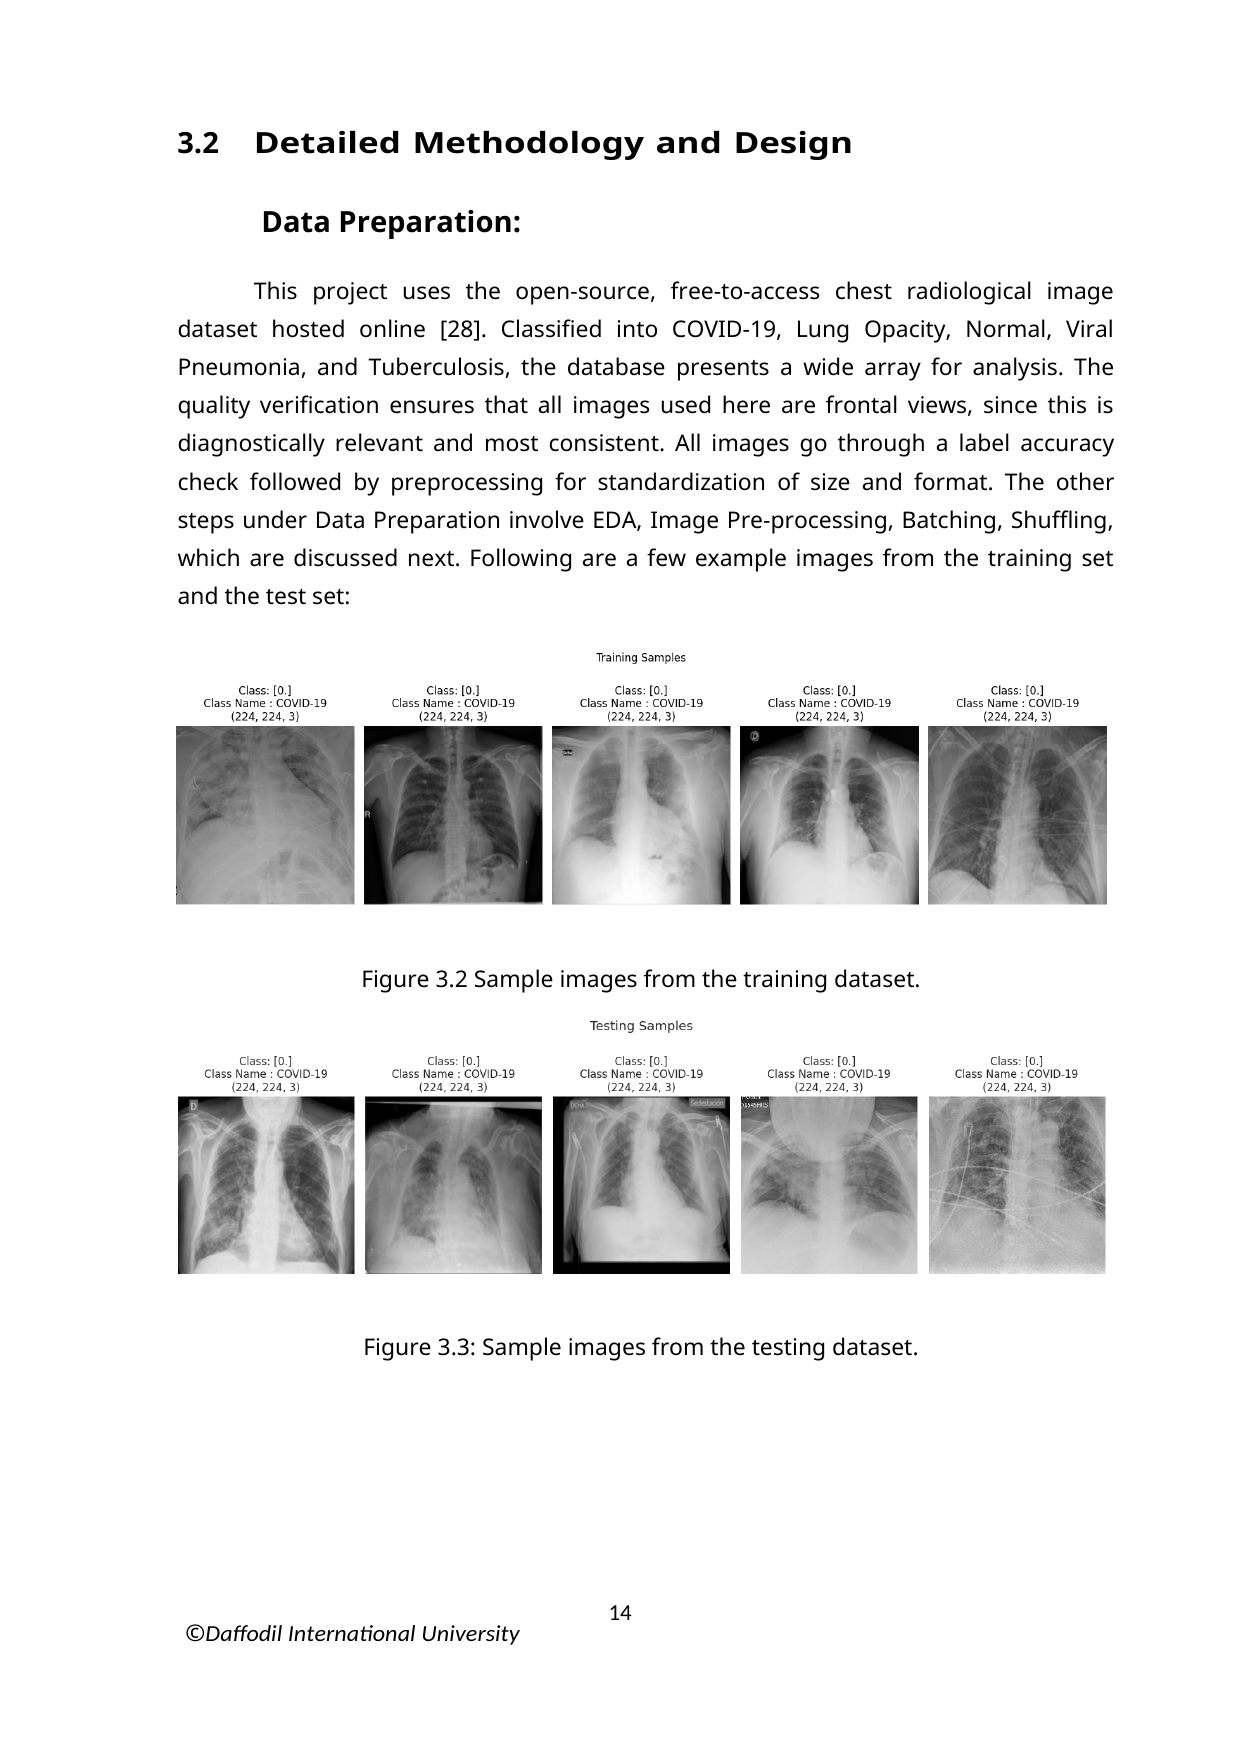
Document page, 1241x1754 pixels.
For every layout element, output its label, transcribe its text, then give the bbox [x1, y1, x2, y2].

text Figure 3.3: Sample images from the testing dataset. [167, 1332, 1115, 1362]
text Figure 3.2 Sample images from the training dataset. [167, 963, 1115, 994]
picture [166, 646, 1116, 963]
subtitle Data Preparation: [100, 202, 1073, 241]
subtitle This project uses the open-source, free-to-access chest radiological image dataset hosted online [28]. Classified into COVID-19, Lung Opacity, Normal, Viral Pneumonia, and Tuberculosis, the database presents a wide array for analysis. The quality verification ensures that all images used here are frontal views, since this is diagnostically relevant and most consistent. All images go through a label accuracy check followed by preprocessing for standardization of size and format. The other steps under Data Preparation involve EDA, Image Pre-processing, Batching, Shuffling, which are discussed next. Following are a few example images from the training set and the test set: [177, 275, 1115, 611]
picture [166, 1015, 1116, 1332]
subtitle Detailed Methodology and Design [177, 122, 1073, 162]
